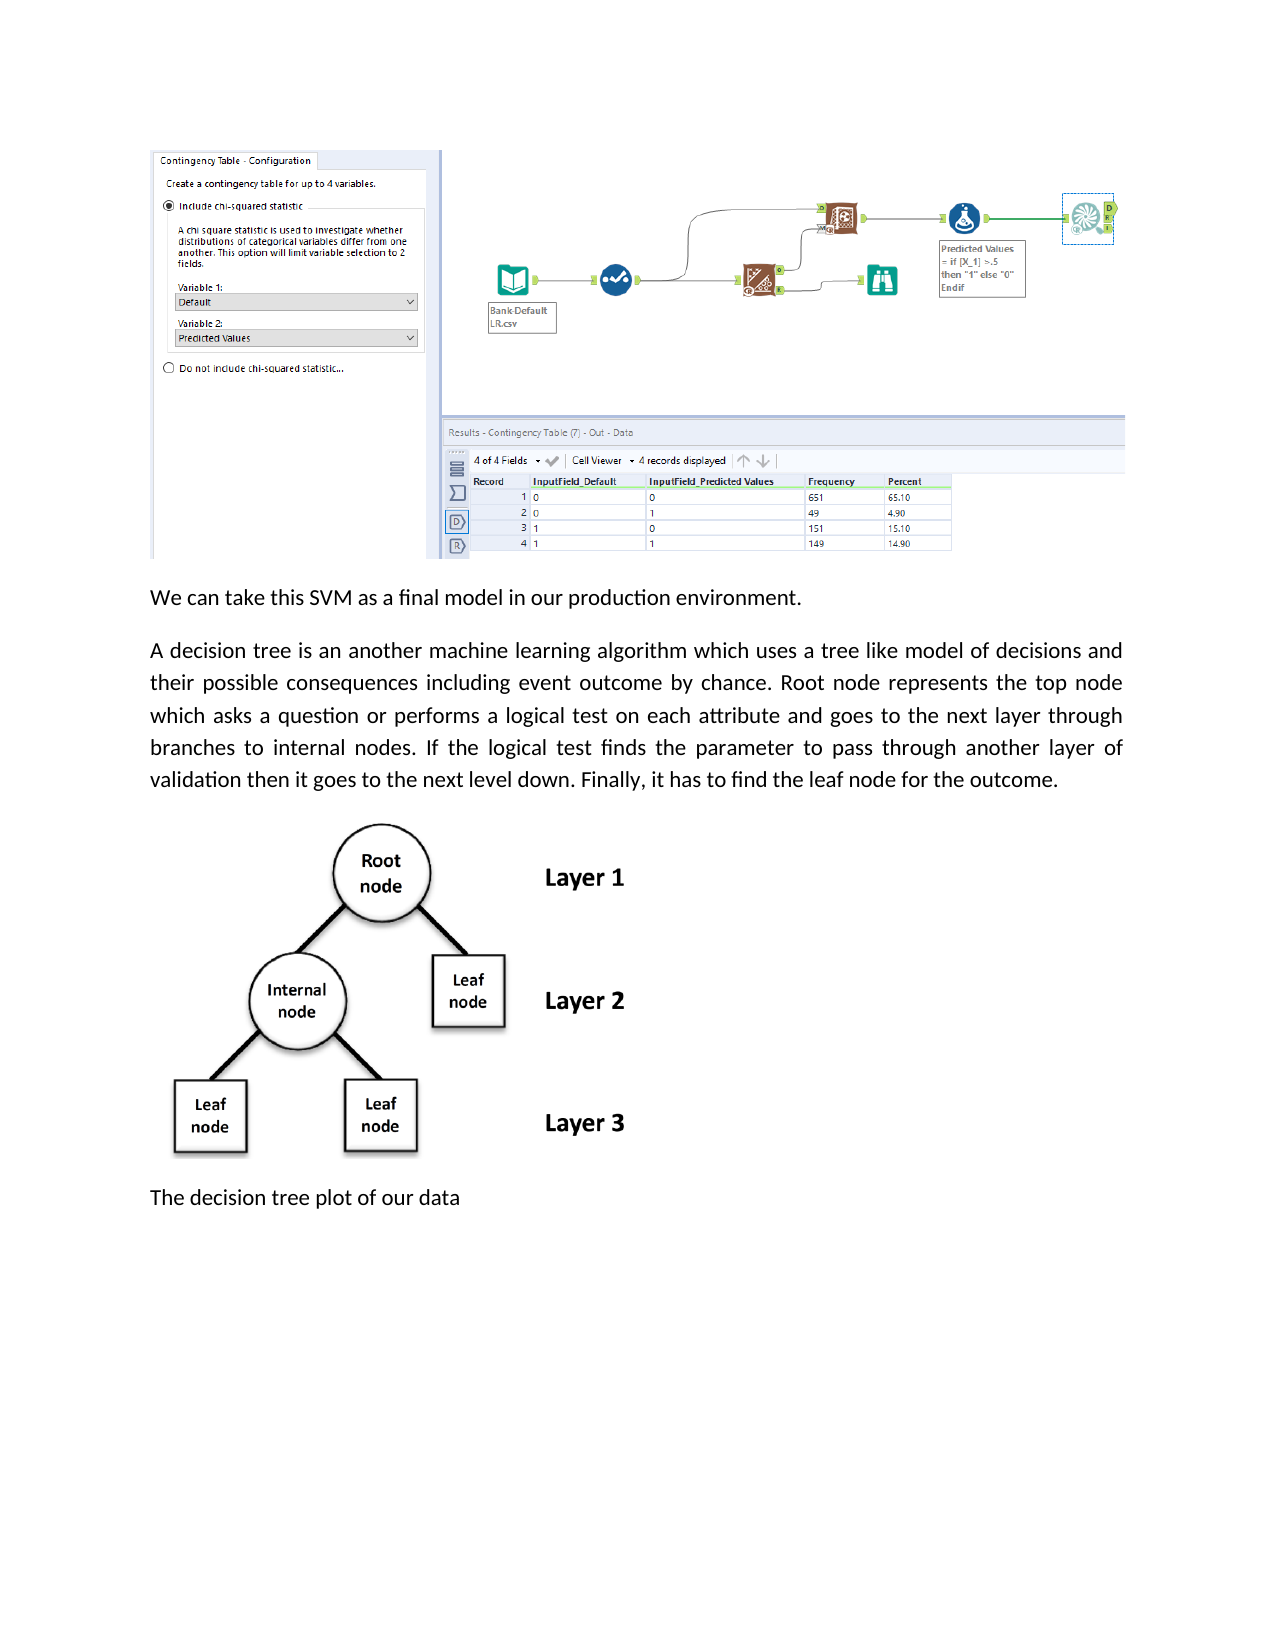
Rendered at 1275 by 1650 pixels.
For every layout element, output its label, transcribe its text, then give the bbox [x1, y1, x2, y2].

text A decision tree is an another machine learning algorithm which uses a tree like model of decisions and their possible consequences including event outcome by chance. Root node represents the top node which asks a question or performs a logical test on each attribute and goes to the next layer through branches to internal nodes. If the logical test finds the parameter to pass through another layer of validation then it goes to the next level down. Finally, it has to find the leaf node for the outcome. [150, 636, 1125, 793]
text We can take this SVM as a final model in our production environment. [150, 583, 1125, 611]
picture [150, 150, 1125, 559]
text The decision tree plot of our data [150, 1183, 1125, 1211]
picture [150, 818, 636, 1159]
